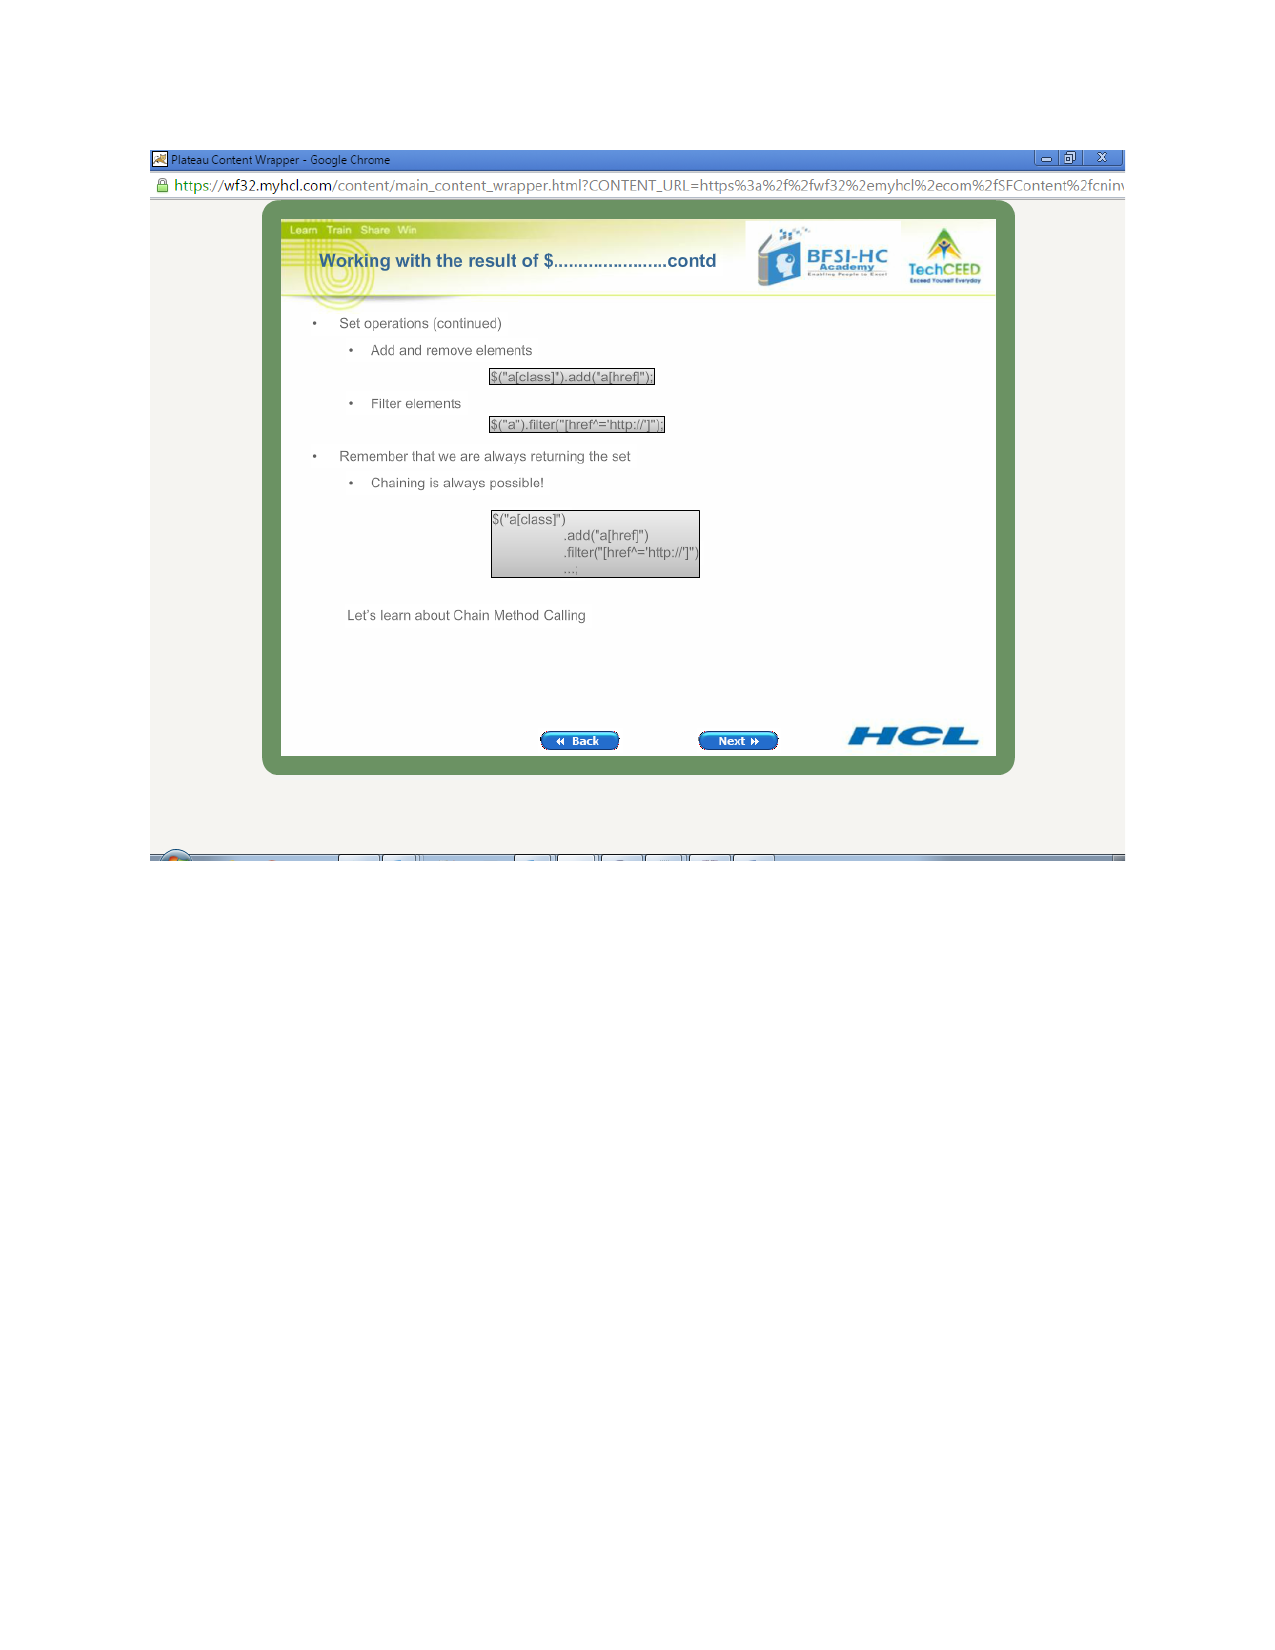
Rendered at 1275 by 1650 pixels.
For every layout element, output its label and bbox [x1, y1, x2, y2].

picture [150, 150, 1125, 861]
